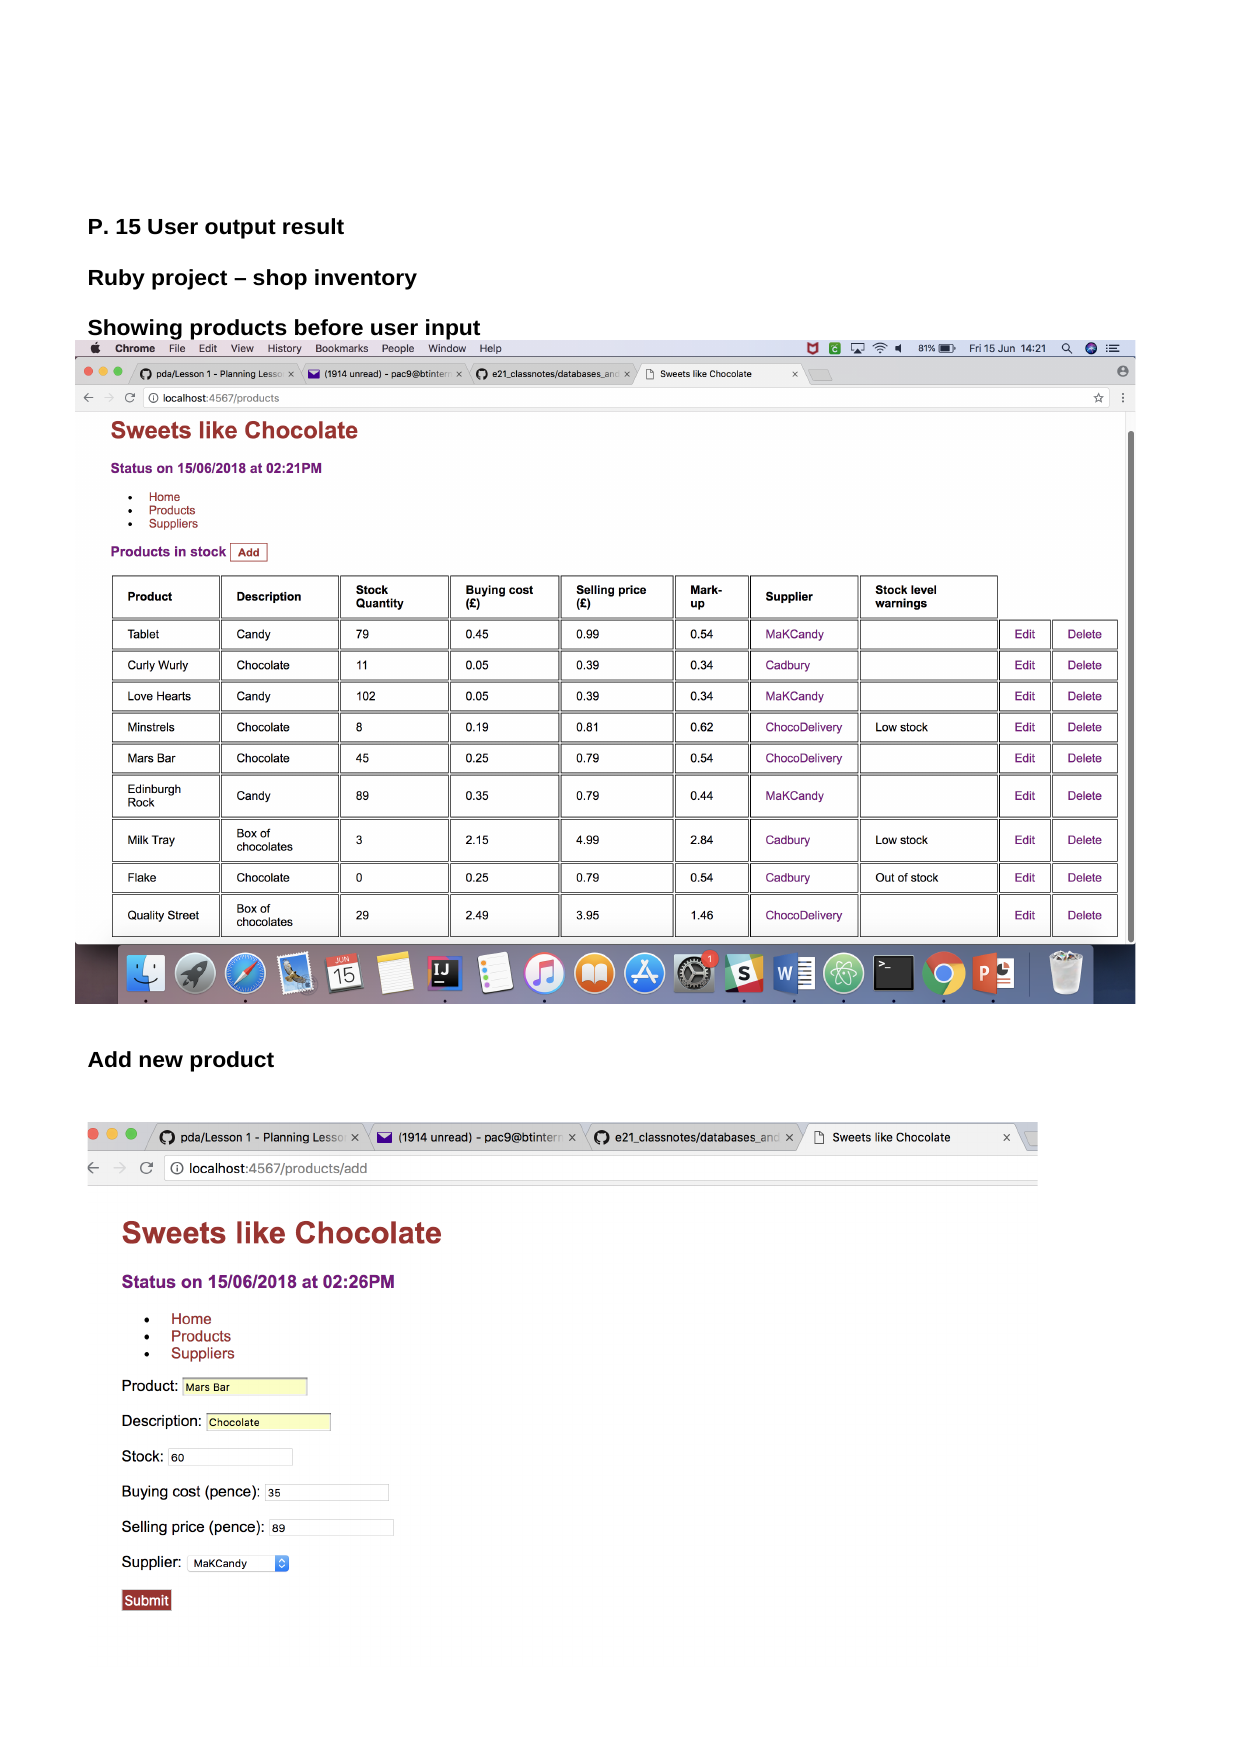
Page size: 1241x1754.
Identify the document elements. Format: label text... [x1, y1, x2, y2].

picture [87, 1122, 1038, 1667]
text Add new product [87, 1047, 1165, 1072]
text Ruby project – shop inventory [87, 264, 1165, 289]
text P. 15 User output result [87, 214, 1165, 239]
picture [75, 340, 1136, 1004]
text Showing products before user input [87, 315, 1165, 340]
